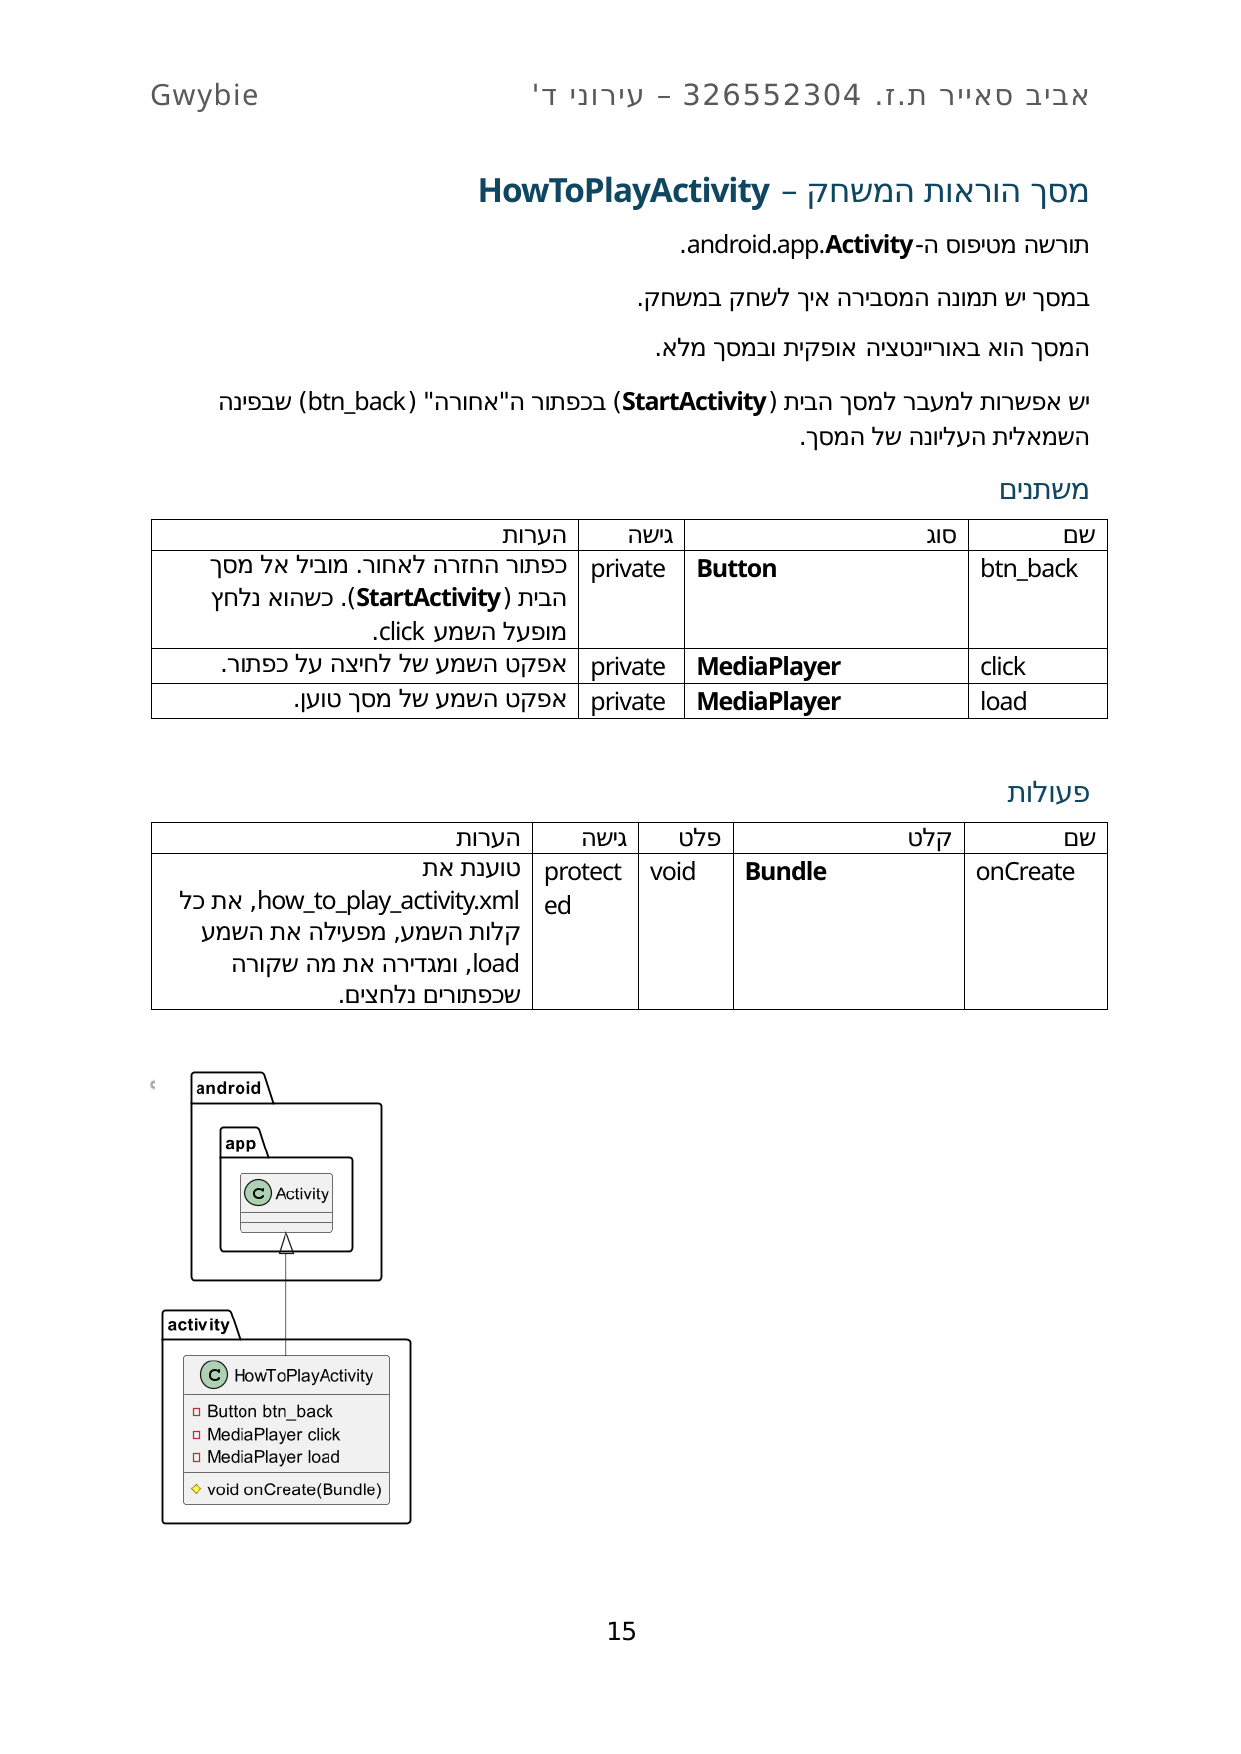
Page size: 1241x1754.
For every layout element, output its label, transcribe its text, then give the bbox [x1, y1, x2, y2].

table_cell כפתור החזרה לאחור. מוביל אל מסך הבית (StartActivity). כשהוא נלחץ מופעל השמע click. [152, 551, 578, 648]
table_header גישה [579, 520, 684, 549]
table_cell void [639, 854, 733, 1009]
table_cell private [579, 649, 684, 683]
table_header הערות [152, 823, 532, 852]
table_cell MediaPlayer [685, 649, 968, 683]
table_header פלט [639, 823, 733, 852]
table_header שם [965, 823, 1107, 852]
table_cell click [969, 649, 1107, 683]
table_cell btn_back [969, 551, 1107, 648]
text יש אפשרות למעבר למסך הבית (StartActivity) בכפתור ה"אחורה" (btn_back) שבפינה השמאלית העליונה של המסך. [150, 383, 1090, 451]
table_header קלט [734, 823, 964, 852]
text במסך יש תמונה המסבירה איך לשחק במשחק. [150, 283, 1090, 312]
table_cell protected [533, 854, 638, 1009]
table_cell Bundle [734, 854, 964, 1009]
subtitle משתנים [150, 472, 1090, 506]
table_cell onCreate [965, 854, 1107, 1009]
table_header גישה [533, 823, 638, 852]
table_cell MediaPlayer [685, 684, 968, 718]
picture [150, 1066, 416, 1530]
table_cell load [969, 684, 1107, 718]
table_cell אפקט השמע של לחיצה על כפתור. [152, 649, 578, 683]
text תורשה מטיפוס ה-android.app.Activity. [150, 227, 1090, 261]
table_cell private [579, 684, 684, 718]
table_header שם [969, 520, 1107, 549]
table_cell Button [685, 551, 968, 648]
table_cell אפקט השמע של מסך טוען. [152, 684, 578, 718]
table_header הערות [152, 520, 578, 549]
table_header סוג [685, 520, 968, 549]
text המסך הוא באוריינטציה אופקית ובמסך מלא. [150, 333, 1090, 362]
table_cell private [579, 551, 684, 648]
subtitle מסך הוראות המשחק – HowToPlayActivity [150, 167, 1090, 212]
table_cell טוענת את how_to_play_activity.xml, את כל קלות השמע, מפעילה את השמע load, ומגדירה את מה שקורה שכפתורים נלחצים. [152, 854, 532, 1009]
subtitle פעולות [150, 775, 1090, 809]
